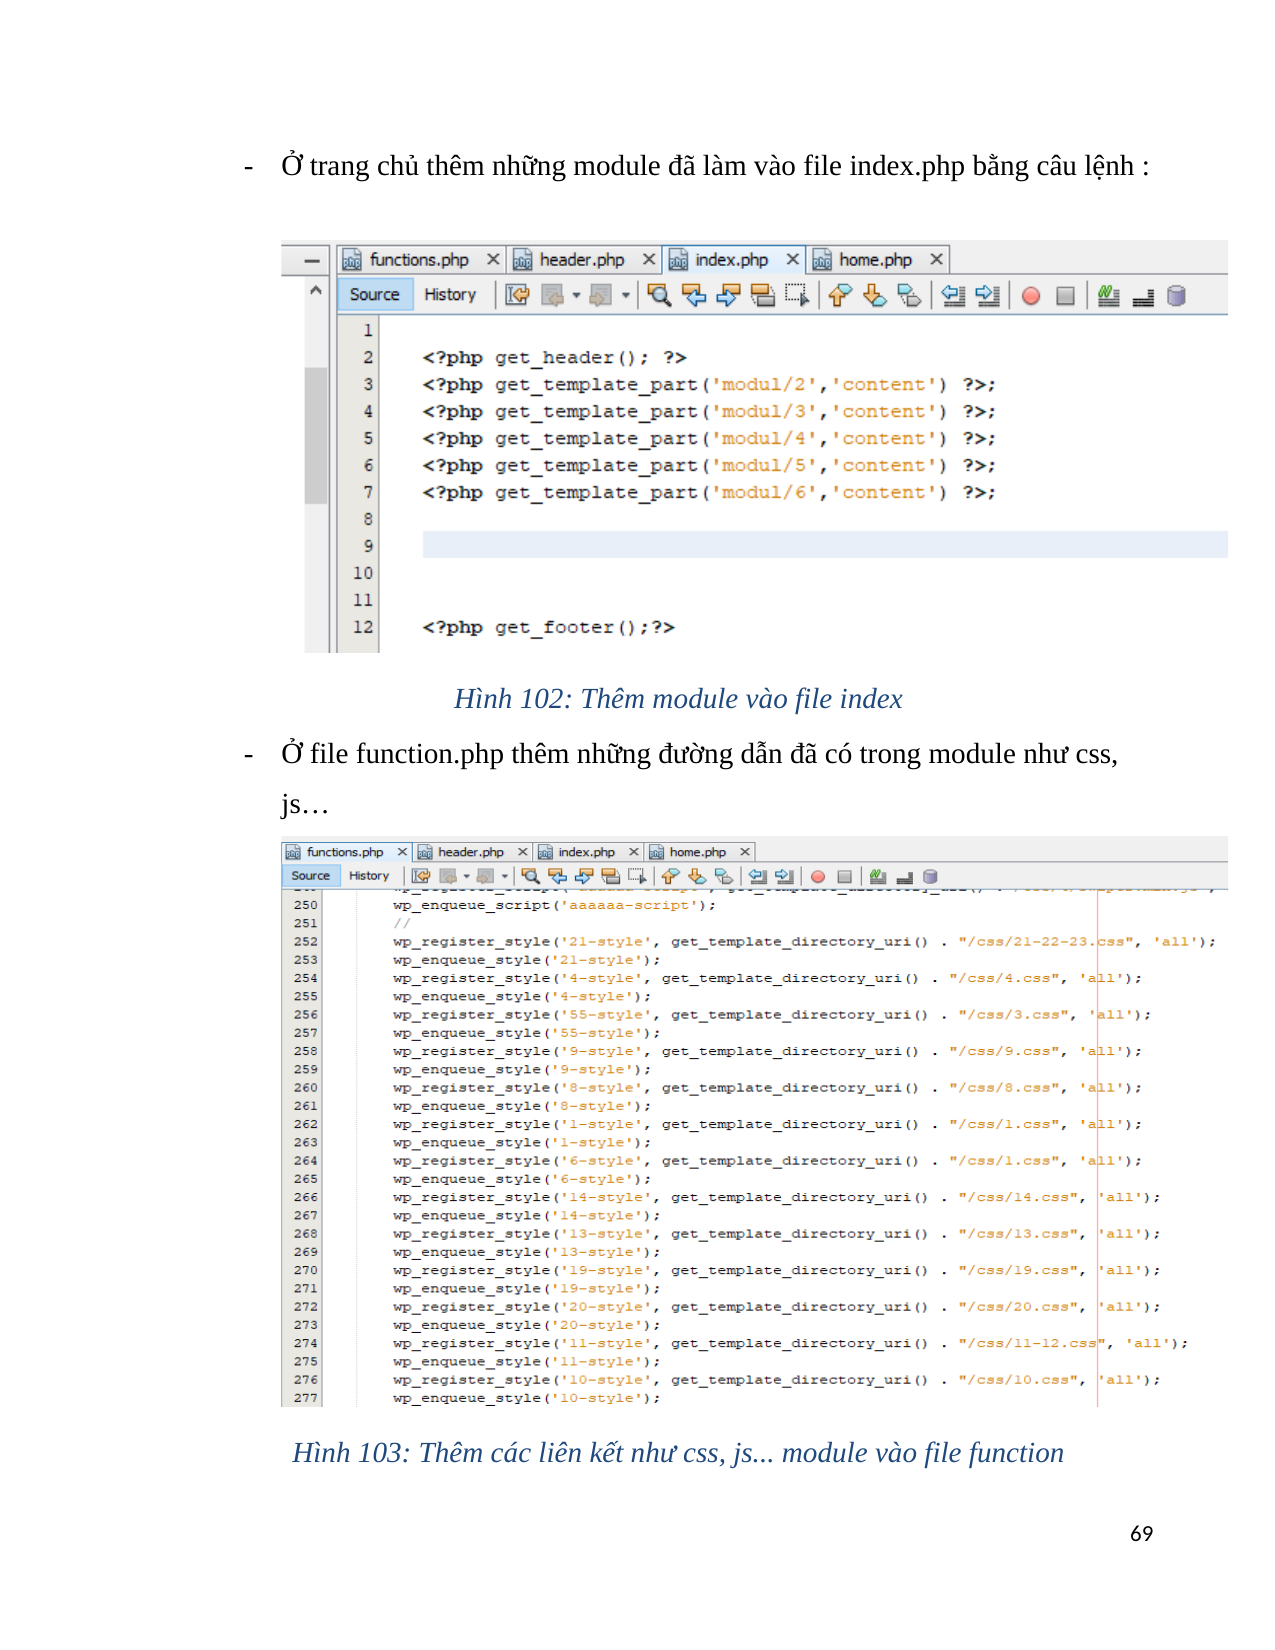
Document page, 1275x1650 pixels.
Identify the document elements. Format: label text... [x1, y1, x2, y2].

picture [281, 240, 1229, 653]
picture [281, 836, 1229, 1407]
list Ở file function.php thêm những đường dẫn đã có trong module như css, js… [244, 736, 1153, 819]
list Ở trang chủ thêm những module đã làm vào file index.php bằng câu lệnh : [244, 148, 1153, 181]
text Hình 103: Thêm các liên kết như css, js... module vào file function [206, 1436, 1153, 1469]
text Hình 102: Thêm module vào file index [206, 681, 1153, 715]
